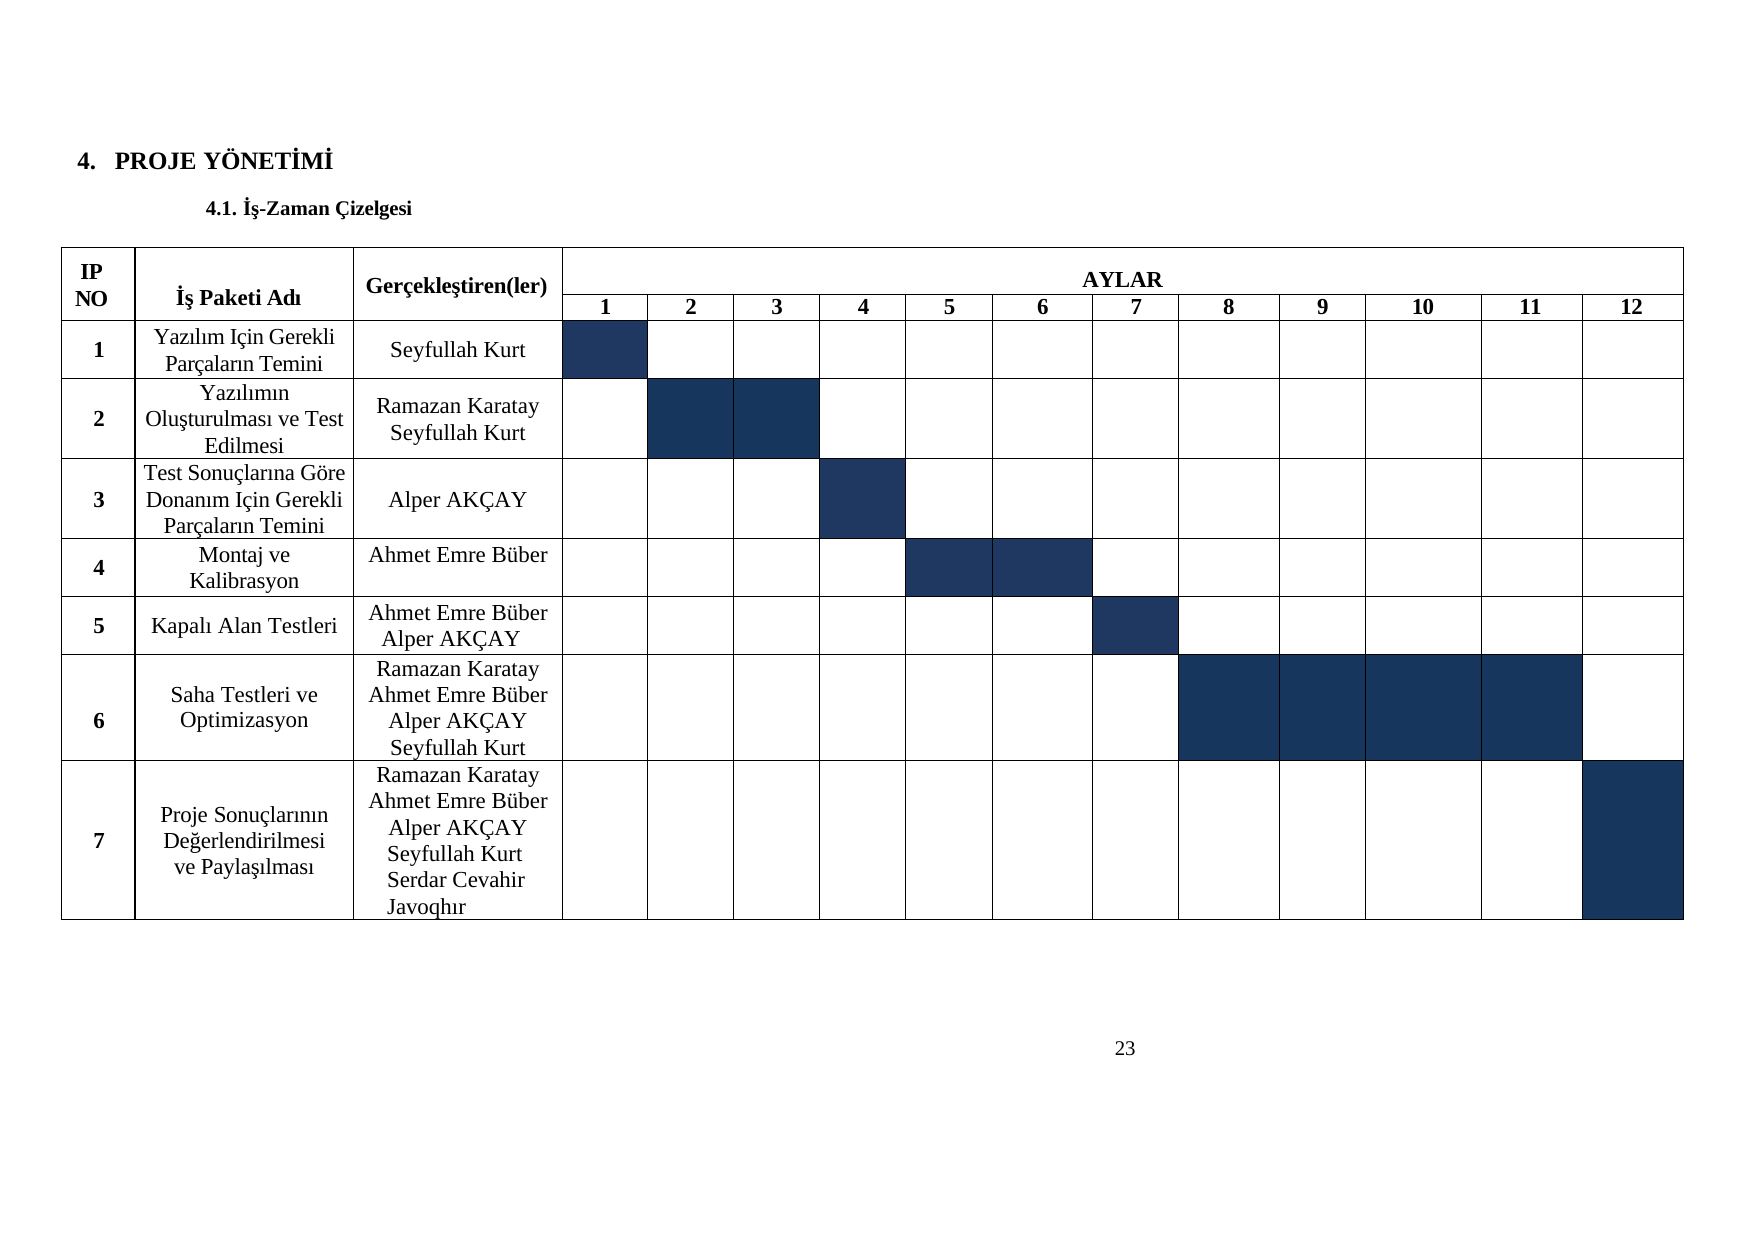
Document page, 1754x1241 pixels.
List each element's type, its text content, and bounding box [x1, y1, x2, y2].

table_cell 1 [62, 321, 134, 378]
table_cell 7 [62, 761, 134, 919]
table_cell Yazılım Için Gerekli Parçaların Temini [136, 321, 353, 378]
table_cell [1482, 379, 1582, 458]
table_cell [648, 761, 733, 919]
table_cell [906, 379, 992, 458]
table_cell [1482, 655, 1582, 760]
table_cell [648, 655, 733, 760]
table_cell [906, 761, 992, 919]
table_cell Ahmet Emre Büber Alper AKÇAY [354, 597, 562, 654]
table_cell Ramazan Karatay Ahmet Emre Büber Alper AKÇAY Seyfullah Kurt Serdar Cevahir Javoqhır [354, 761, 562, 919]
table_cell [1093, 321, 1178, 378]
table_cell [648, 459, 733, 538]
table_cell 2 [648, 295, 733, 320]
table_header IP NO [62, 248, 134, 320]
table_cell [1179, 761, 1279, 919]
table_cell 8 [1179, 295, 1279, 320]
table_cell [1583, 539, 1683, 596]
list İş-Zaman Çizelgesi [206, 196, 1693, 220]
table_cell [1280, 761, 1365, 919]
table_cell [1179, 321, 1279, 378]
table_cell Kapalı Alan Testleri [136, 597, 353, 654]
table_cell [993, 379, 1092, 458]
table_cell [1366, 379, 1481, 458]
table_cell [563, 321, 647, 378]
table_cell [1482, 459, 1582, 538]
table_cell 3 [734, 295, 819, 320]
table_cell [1093, 761, 1178, 919]
table_header İş Paketi Adı [136, 248, 353, 320]
table_cell 10 [1366, 295, 1481, 320]
table_cell [1482, 321, 1582, 378]
table_cell [1366, 655, 1481, 760]
table_cell [1280, 321, 1365, 378]
table_header AYLAR [563, 248, 1683, 294]
table_cell 6 [993, 295, 1092, 320]
table_cell [648, 379, 733, 458]
table_cell Proje Sonuçlarının Değerlendirilmesi ve Paylaşılması [136, 761, 353, 919]
table_cell 11 [1482, 295, 1582, 320]
table_cell [906, 655, 992, 760]
table_cell [906, 459, 992, 538]
table_cell [820, 655, 905, 760]
table_cell [563, 597, 647, 654]
table_cell [1583, 761, 1683, 919]
table_cell [820, 539, 905, 596]
table_cell [1179, 539, 1279, 596]
table_cell [820, 761, 905, 919]
table_cell 3 [62, 459, 134, 538]
table_header Gerçekleştiren(ler) [354, 248, 562, 320]
table_cell [1179, 379, 1279, 458]
table_cell Montaj ve Kalibrasyon [136, 539, 353, 596]
table_cell 5 [906, 295, 992, 320]
table_cell [1093, 459, 1178, 538]
table_cell [563, 761, 647, 919]
table_cell [1179, 459, 1279, 538]
table_cell Ramazan Karatay Ahmet Emre Büber Alper AKÇAY Seyfullah Kurt [354, 655, 562, 760]
table_cell [1482, 597, 1582, 654]
table_cell [1280, 539, 1365, 596]
table_cell 7 [1093, 295, 1178, 320]
table_cell [734, 321, 819, 378]
table_cell [993, 459, 1092, 538]
table_cell [820, 379, 905, 458]
table_cell Saha Testleri ve Optimizasyon [136, 655, 353, 760]
table_cell [1366, 539, 1481, 596]
table_cell 1 [563, 295, 647, 320]
table_cell [1366, 321, 1481, 378]
table_cell [563, 459, 647, 538]
table_cell [993, 761, 1092, 919]
table_cell [993, 539, 1092, 596]
table_cell Test Sonuçlarına Göre Donanım Için Gerekli Parçaların Temini [136, 459, 353, 538]
table_cell [563, 379, 647, 458]
table_cell Yazılımın Oluşturulması ve Test Edilmesi [136, 379, 353, 458]
table_cell [1179, 597, 1279, 654]
table_cell [1093, 539, 1178, 596]
table_cell [1280, 379, 1365, 458]
table_cell [734, 655, 819, 760]
table_cell [1583, 459, 1683, 538]
table_cell [820, 321, 905, 378]
table_cell [1583, 597, 1683, 654]
table_cell 9 [1280, 295, 1365, 320]
table_cell [734, 379, 819, 458]
table_cell [1482, 761, 1582, 919]
table_cell [734, 761, 819, 919]
table_cell [1366, 761, 1481, 919]
table_cell [1583, 655, 1683, 760]
table_cell [648, 597, 733, 654]
table_cell 4 [820, 295, 905, 320]
table_cell [563, 539, 647, 596]
table_cell [648, 321, 733, 378]
table_cell 6 [62, 655, 134, 760]
table_cell [1366, 597, 1481, 654]
table_cell [993, 321, 1092, 378]
table_cell [734, 597, 819, 654]
table_cell [1280, 655, 1365, 760]
table_cell Ramazan Karatay Seyfullah Kurt [354, 379, 562, 458]
table_cell Seyfullah Kurt [354, 321, 562, 378]
table_cell [820, 597, 905, 654]
subtitle PROJE YÖNETİMİ [77, 146, 1693, 174]
table_cell [563, 655, 647, 760]
table_cell [1093, 379, 1178, 458]
table_cell [1366, 459, 1481, 538]
table_cell Alper AKÇAY [354, 459, 562, 538]
table_cell [993, 655, 1092, 760]
table_cell [1093, 597, 1178, 654]
table_cell [1280, 597, 1365, 654]
table_cell [734, 459, 819, 538]
table_cell [1482, 539, 1582, 596]
table_cell 5 [62, 597, 134, 654]
table_cell [906, 597, 992, 654]
table_cell [993, 597, 1092, 654]
table_cell [1280, 459, 1365, 538]
table_cell [1583, 379, 1683, 458]
table_cell [1583, 321, 1683, 378]
table_cell [906, 539, 992, 596]
table_cell 4 [62, 539, 134, 596]
table_cell [820, 459, 905, 538]
table_cell Ahmet Emre Büber [354, 539, 562, 596]
table_cell [1179, 655, 1279, 760]
table_cell [906, 321, 992, 378]
table_cell 2 [62, 379, 134, 458]
table_cell [734, 539, 819, 596]
table_cell 12 [1583, 295, 1683, 320]
table_cell [648, 539, 733, 596]
table_cell [1093, 655, 1178, 760]
